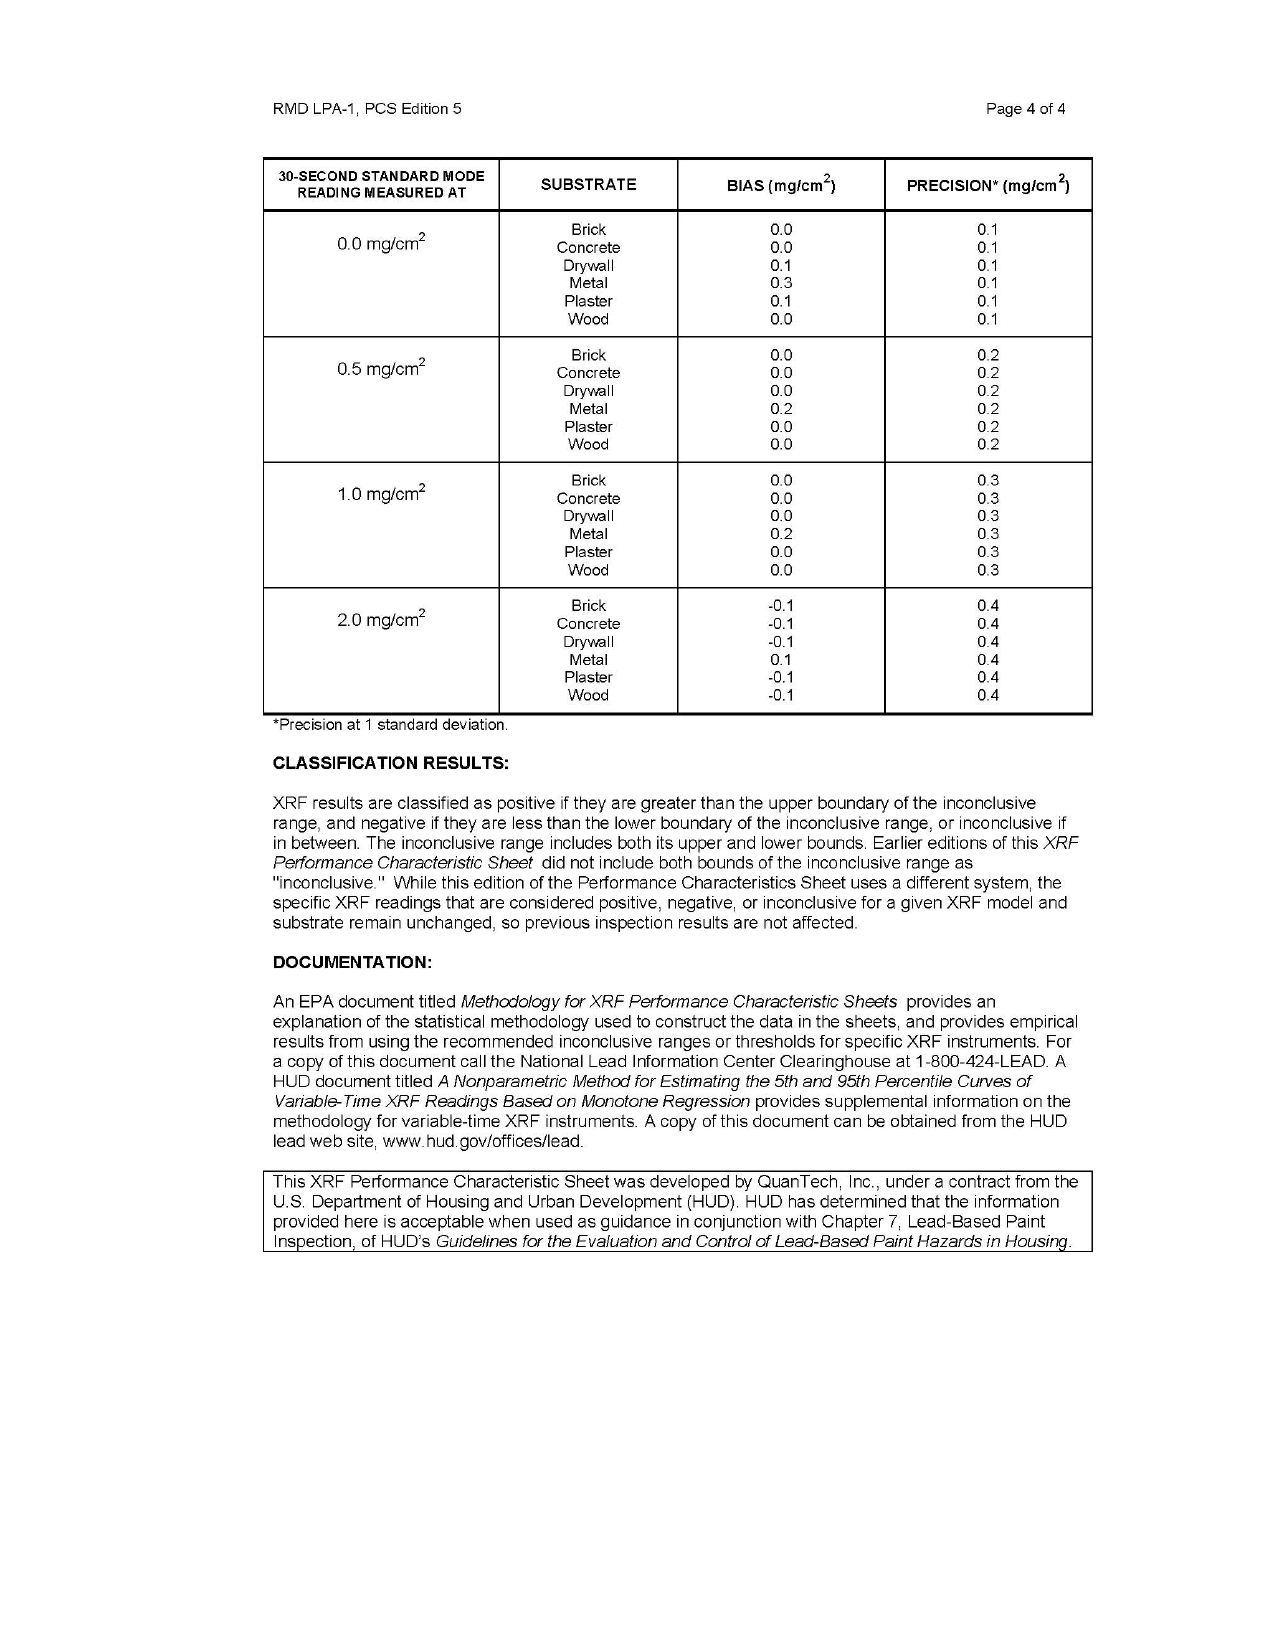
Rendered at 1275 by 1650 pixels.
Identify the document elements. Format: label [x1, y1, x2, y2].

picture [148, 37, 1207, 1407]
